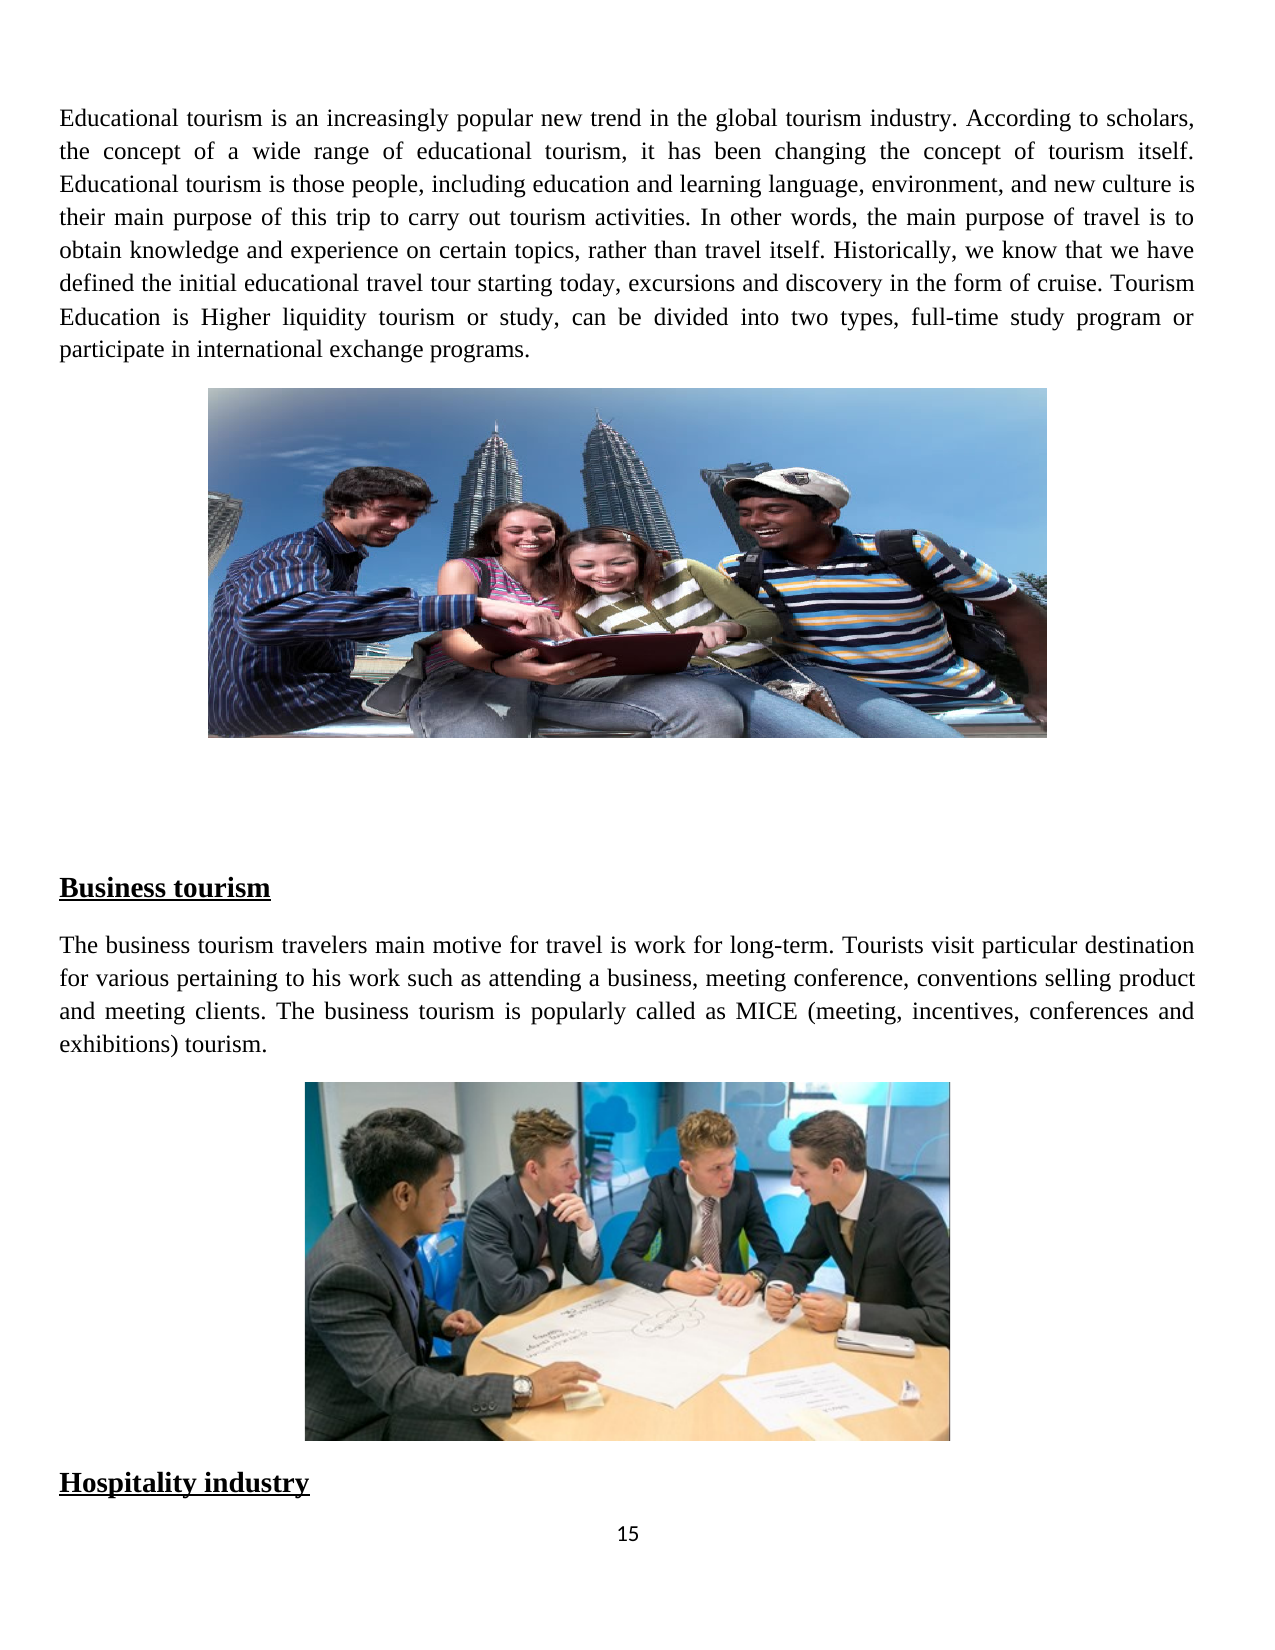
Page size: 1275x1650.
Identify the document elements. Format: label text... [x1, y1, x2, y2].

text Hospitality industry [59, 1465, 1196, 1499]
picture [208, 388, 1047, 738]
text The business tourism travelers main motive for travel is work for long-term. Tourists visit particular destination for various pertaining to his work such as attending a business, meeting conference, conventions selling product and meeting clients. The business tourism is popularly called as MICE (meeting, incentives, conferences and exhibitions) tourism. [59, 930, 1196, 1058]
picture [304, 1082, 951, 1441]
text Business tourism [59, 870, 1196, 904]
text Educational tourism is an increasingly popular new trend in the global tourism industry. According to scholars, the concept of a wide range of educational tourism, it has been changing the concept of tourism itself. Educational tourism is those people, including education and learning language, environment, and new culture is their main purpose of this trip to carry out tourism activities. In other words, the main purpose of travel is to obtain knowledge and experience on certain topics, rather than travel itself. Historically, we know that we have defined the initial educational travel tour starting today, excursions and discovery in the form of cruise. Tourism Education is Higher liquidity tourism or study, can be divided into two types, full-time study program or participate in international exchange programs. [59, 103, 1196, 363]
